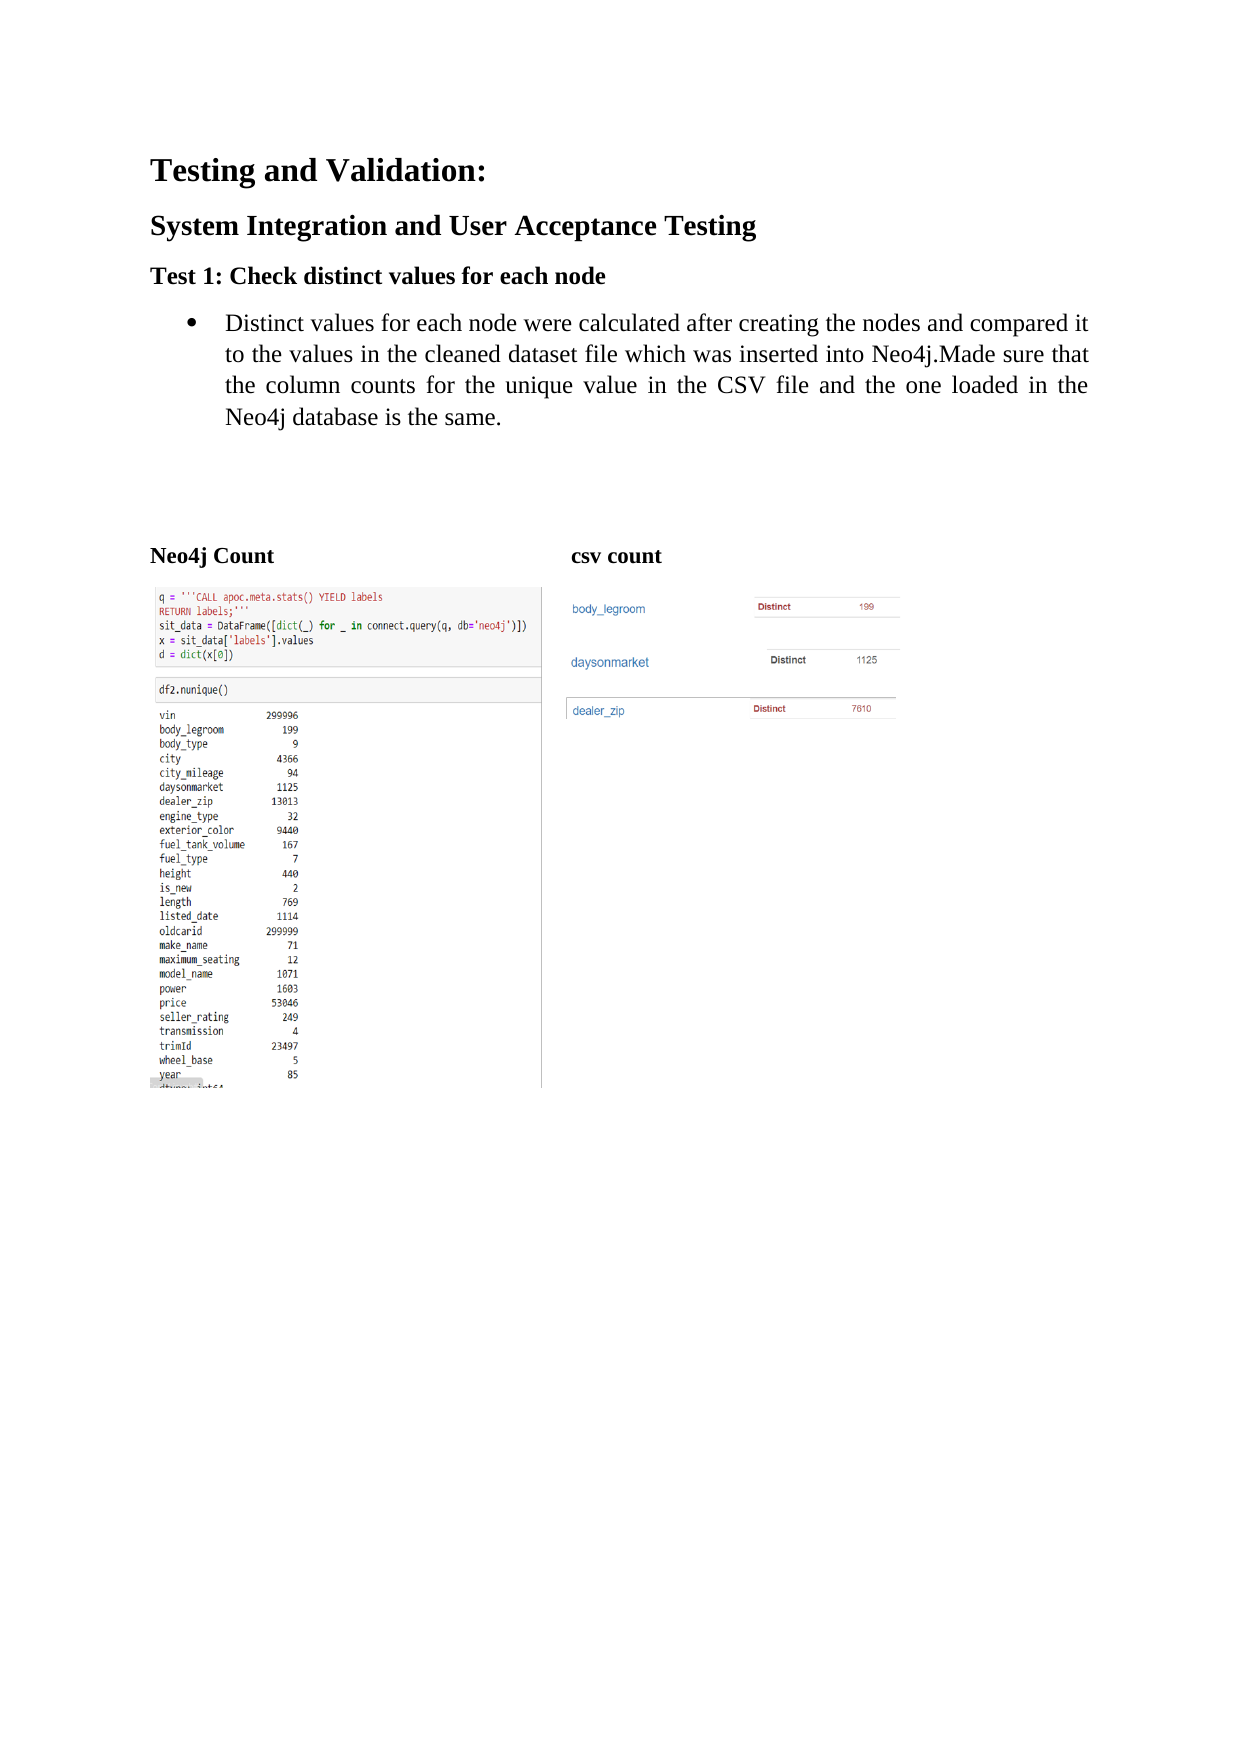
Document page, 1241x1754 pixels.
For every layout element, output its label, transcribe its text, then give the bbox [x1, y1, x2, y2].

text System Integration and User Acceptance Testing [150, 208, 1090, 242]
text Test 1: Check distinct values for each node [150, 261, 1090, 289]
text Testing and Validation: [150, 150, 1090, 188]
picture [150, 587, 901, 1088]
list Distinct values for each node were calculated after creating the nodes and compared it to the values in the cleaned dataset file which was inserted into Neo4j.Made sure that the column counts for the unique value in the CSV file and the one loaded in the Neo4j database is the same. [187, 308, 1090, 430]
text Neo4j Count csv count [150, 542, 1090, 568]
